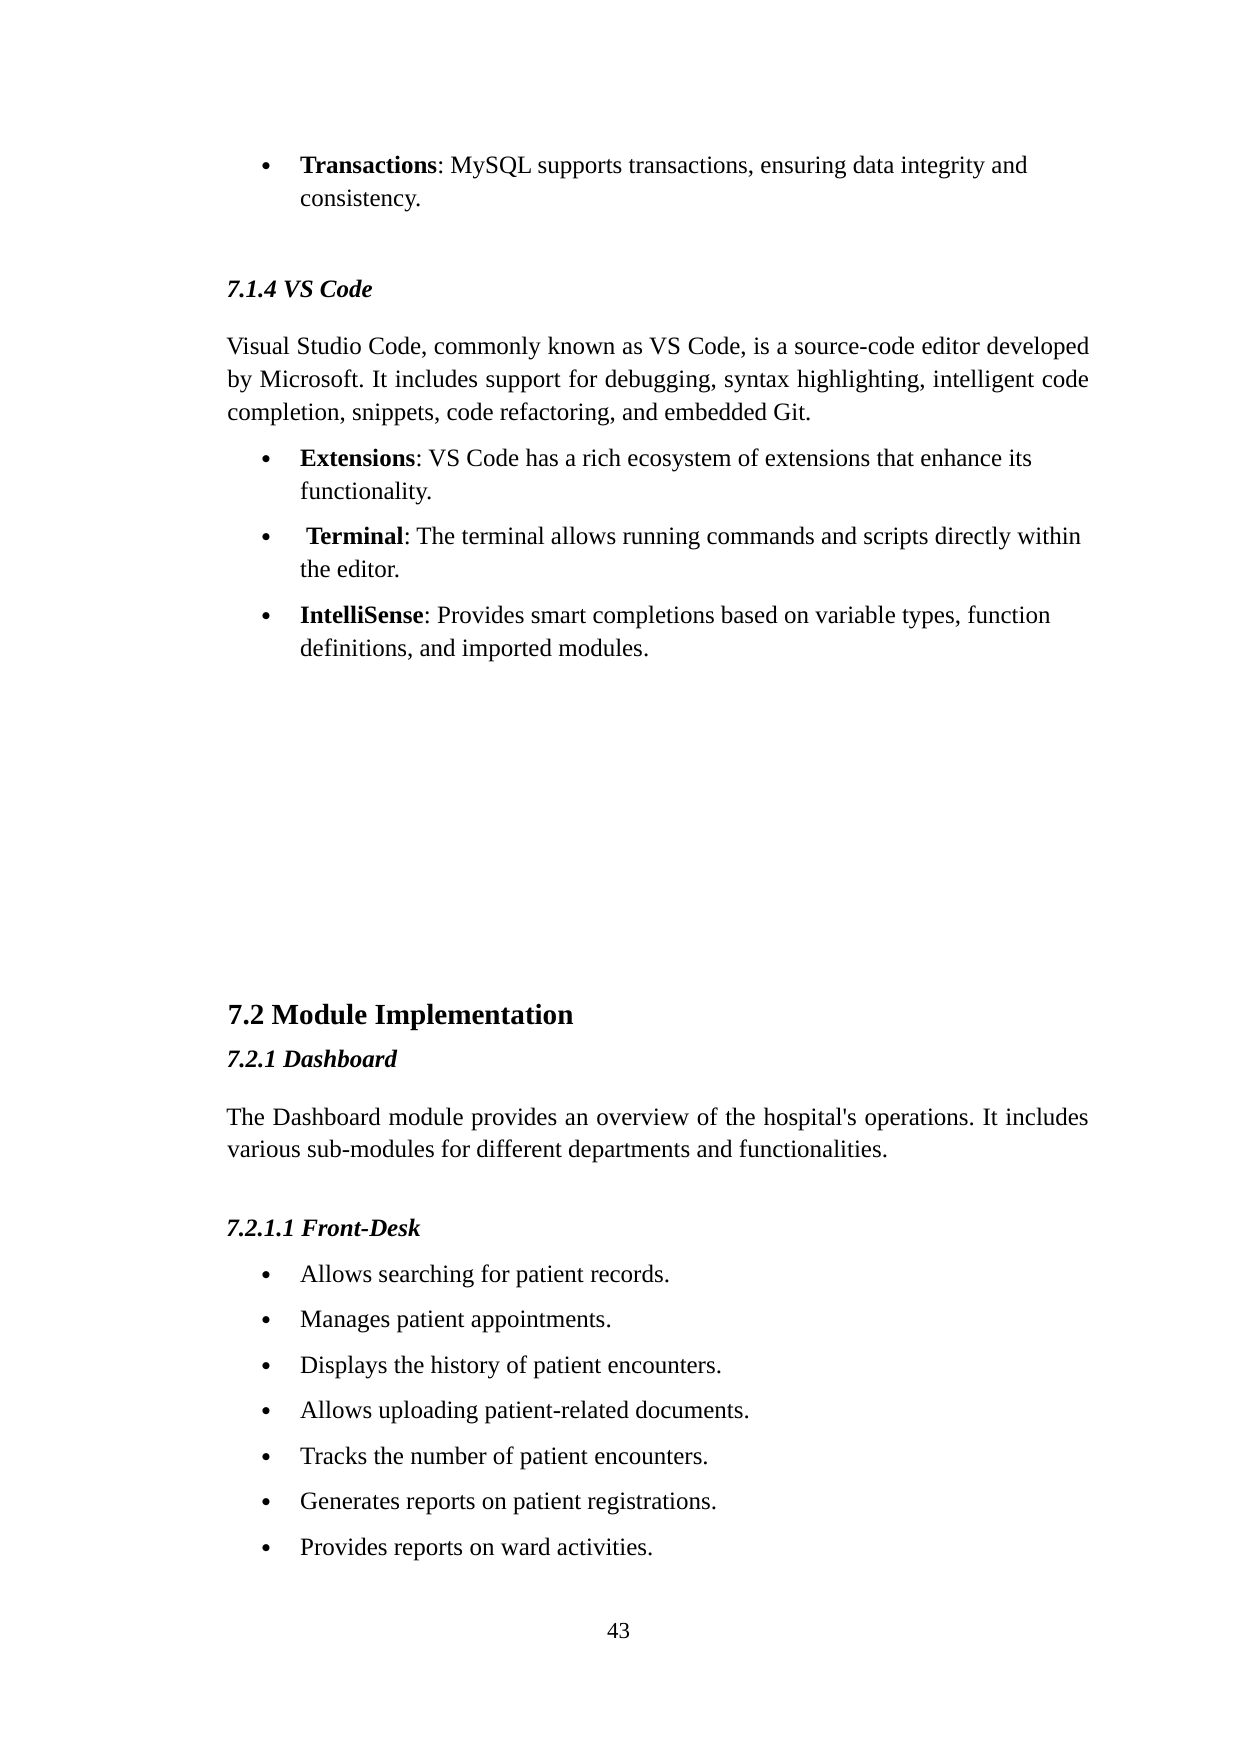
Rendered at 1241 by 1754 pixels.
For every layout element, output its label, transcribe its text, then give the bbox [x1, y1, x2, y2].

subtitle 7.1.4 VS Code [227, 274, 1090, 303]
text Visual Studio Code, commonly known as VS Code, is a source-code editor developed by Microsoft. It includes support for debugging, syntax highlighting, intelligent code completion, snippets, code refactoring, and embedded Git. [226, 331, 1090, 426]
list Transactions: MySQL supports transactions, ensuring data integrity and consistency. [262, 150, 1090, 212]
subtitle 7.2 Module Implementation [228, 997, 1090, 1031]
list Displays the history of patient encounters. [262, 1350, 1090, 1378]
list Provides reports on ward activities. [262, 1532, 1090, 1561]
text 7.2.1.1 Front-Desk [226, 1213, 1090, 1242]
text The Dashboard module provides an overview of the hospital's operations. It includes various sub-modules for different departments and functionalities. [226, 1102, 1090, 1163]
list Generates reports on patient registrations. [262, 1486, 1090, 1515]
list Allows uploading patient-related documents. [262, 1395, 1090, 1424]
list Allows searching for patient records. [262, 1259, 1090, 1287]
subtitle 7.2.1 Dashboard [227, 1044, 1090, 1073]
list Tracks the number of patient encounters. [262, 1441, 1090, 1469]
list Extensions: VS Code has a rich ecosystem of extensions that enhance its functionality. [262, 443, 1090, 504]
list Terminal: The terminal allows running commands and scripts directly within the editor. [262, 521, 1090, 583]
list Manages patient appointments. [262, 1304, 1090, 1333]
list IntelliSense: Provides smart completions based on variable types, function definitions, and imported modules. [262, 600, 1090, 662]
